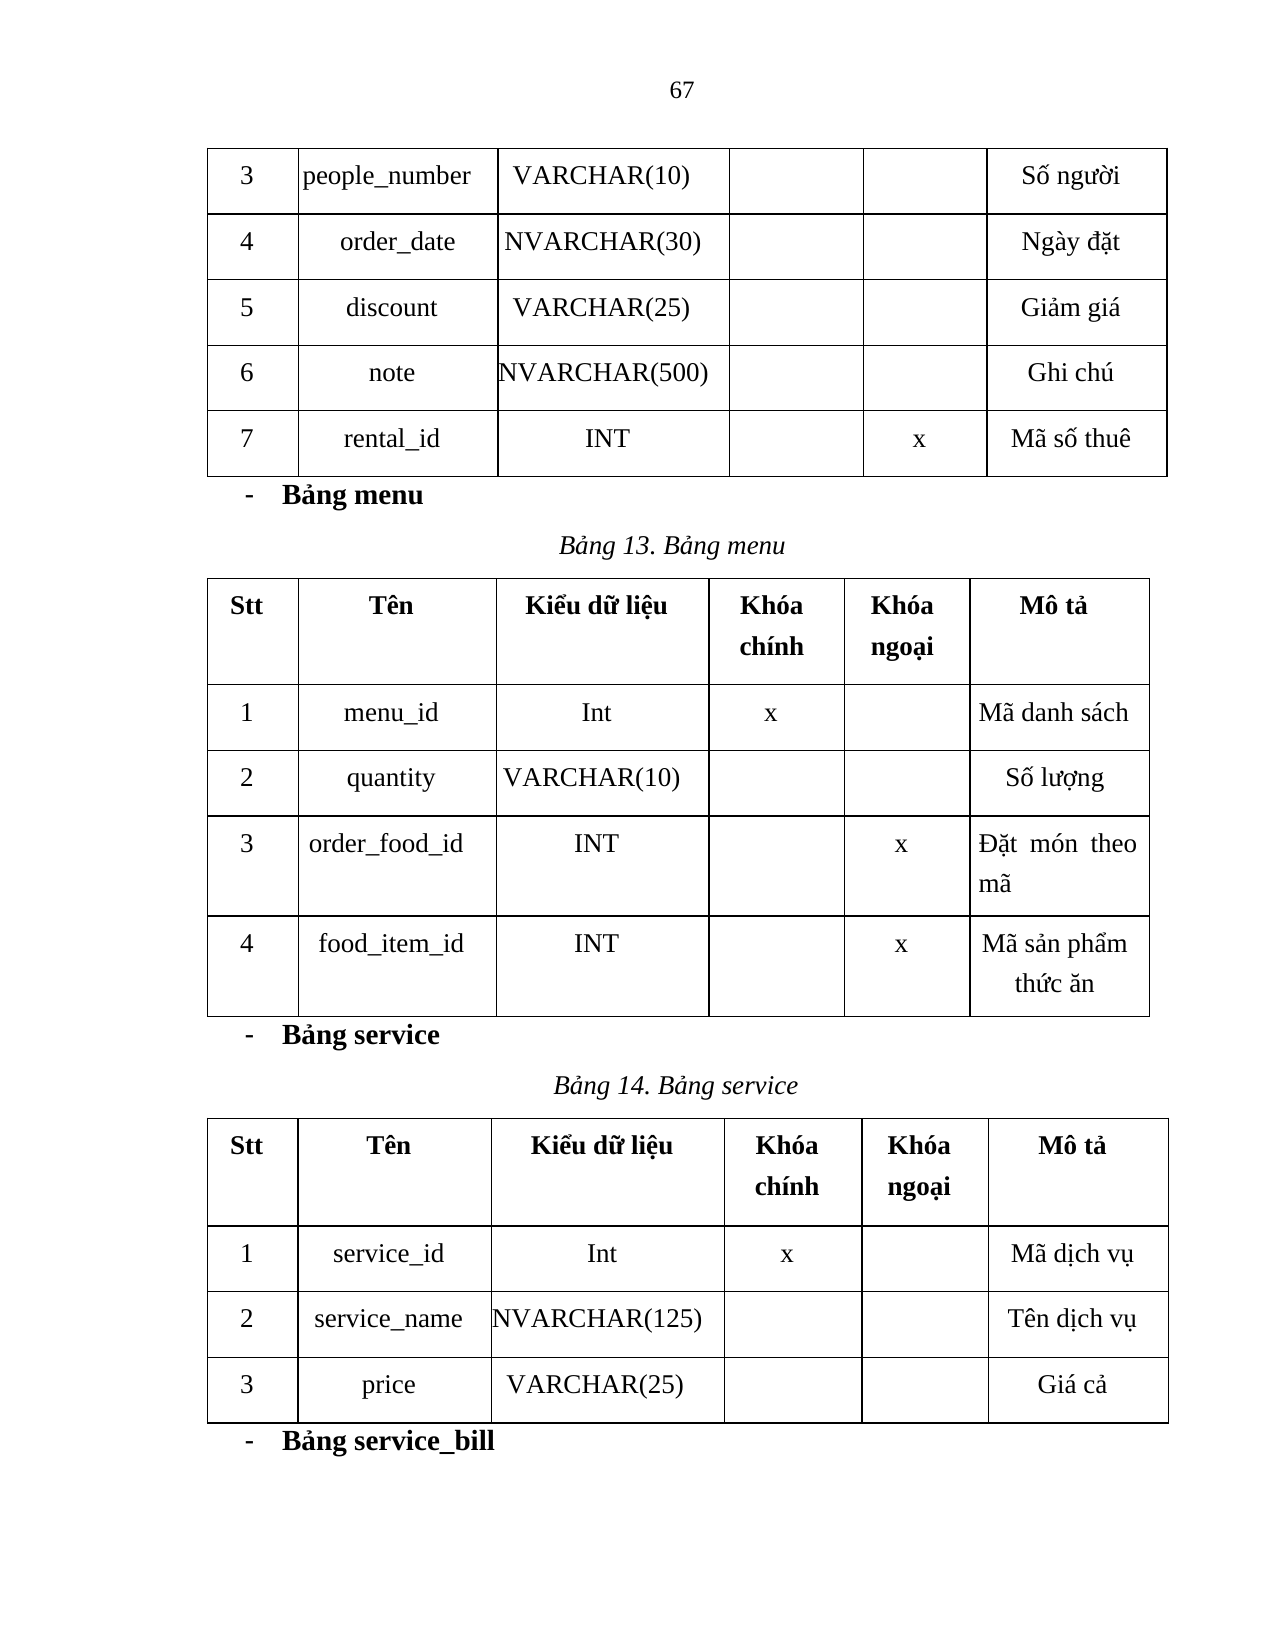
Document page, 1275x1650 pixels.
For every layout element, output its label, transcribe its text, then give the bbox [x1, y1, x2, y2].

table_cell [710, 817, 844, 915]
table_header Mô tả [989, 1119, 1168, 1225]
table_cell [710, 917, 844, 1016]
table_header Tên [299, 579, 496, 684]
table_cell note [299, 346, 497, 410]
table_cell 1 [208, 1227, 297, 1291]
table_header Stt [208, 1119, 297, 1225]
table_cell 4 [208, 917, 298, 1016]
table_cell 7 [208, 411, 298, 476]
table_cell [730, 149, 863, 213]
table_header Khóa chính [725, 1119, 861, 1225]
table_cell Số người [988, 149, 1166, 213]
table_cell 2 [208, 1292, 297, 1357]
table_cell NVARCHAR(500) [499, 346, 729, 410]
table_cell Mã dịch vụ [989, 1227, 1168, 1291]
list Bảng service [244, 1017, 1157, 1050]
table_cell x [845, 917, 969, 1016]
table_cell Giảm giá [988, 280, 1166, 344]
table_cell 3 [208, 1358, 297, 1422]
table_cell people_number [299, 149, 497, 213]
table_cell Int [492, 1227, 724, 1291]
table_cell Mã số thuê [988, 411, 1166, 476]
text Bảng 13. Bảng menu [209, 529, 788, 560]
table_cell [730, 215, 863, 279]
table_cell x [725, 1227, 861, 1291]
table_cell INT [499, 411, 729, 476]
table_cell 5 [208, 280, 298, 344]
table_cell [864, 149, 986, 213]
table_cell price [299, 1358, 491, 1422]
table_cell [725, 1358, 861, 1422]
table_cell [864, 346, 986, 410]
table_cell INT [497, 817, 708, 915]
table_cell [725, 1292, 861, 1357]
table_cell Mã sản phẩm thức ăn [971, 917, 1149, 1016]
table_header Kiểu dữ liệu [497, 579, 708, 684]
table_cell NVARCHAR(125) [492, 1292, 724, 1357]
table_cell [863, 1292, 988, 1357]
table_cell Giá cả [989, 1358, 1168, 1422]
table_cell 1 [208, 685, 298, 750]
table_cell [710, 751, 844, 815]
table_cell Int [497, 685, 708, 750]
table_cell [845, 751, 969, 815]
table_cell INT [497, 917, 708, 1016]
table_cell food_item_id [299, 917, 496, 1016]
table_cell VARCHAR(25) [492, 1358, 724, 1422]
list Bảng menu [244, 477, 1157, 511]
table_cell x [710, 685, 844, 750]
table_cell 3 [208, 149, 298, 213]
table_cell VARCHAR(25) [499, 280, 729, 344]
list Bảng service_bill [244, 1424, 1157, 1457]
table_cell 6 [208, 346, 298, 410]
table_cell [845, 685, 969, 750]
table_header Tên [299, 1119, 491, 1225]
table_header Mô tả [971, 579, 1149, 684]
table_cell VARCHAR(10) [497, 751, 708, 815]
table_cell Tên dịch vụ [989, 1292, 1168, 1357]
table_cell menu_id [299, 685, 496, 750]
table_cell order_date [299, 215, 497, 279]
table_cell Ngày đặt [988, 215, 1166, 279]
table_cell 3 [208, 817, 298, 915]
table_cell [730, 411, 863, 476]
text Bảng 14. Bảng service [209, 1069, 801, 1100]
table_cell [730, 280, 863, 344]
table_cell [863, 1358, 988, 1422]
table_header Khóa ngoại [845, 579, 969, 684]
table_cell [730, 346, 863, 410]
table_header Stt [208, 579, 298, 684]
table_cell service_id [299, 1227, 491, 1291]
table_cell service_name [299, 1292, 491, 1357]
table_cell rental_id [299, 411, 497, 476]
table_cell x [864, 411, 986, 476]
table_cell quantity [299, 751, 496, 815]
table_cell order_food_id [299, 817, 496, 915]
table_cell Đặt món theo mã [971, 817, 1149, 915]
table_header Kiểu dữ liệu [492, 1119, 724, 1225]
table_cell Số lượng [971, 751, 1149, 815]
table_header Khóa chính [710, 579, 844, 684]
table_cell discount [299, 280, 497, 344]
table_cell 2 [208, 751, 298, 815]
table_cell VARCHAR(10) [499, 149, 729, 213]
table_cell [864, 280, 986, 344]
table_cell Ghi chú [988, 346, 1166, 410]
table_cell [864, 215, 986, 279]
table_cell [863, 1227, 988, 1291]
table_cell 4 [208, 215, 298, 279]
table_cell Mã danh sách [971, 685, 1149, 750]
table_cell x [845, 817, 969, 915]
table_header Khóa ngoại [863, 1119, 988, 1225]
table_cell NVARCHAR(30) [499, 215, 729, 279]
